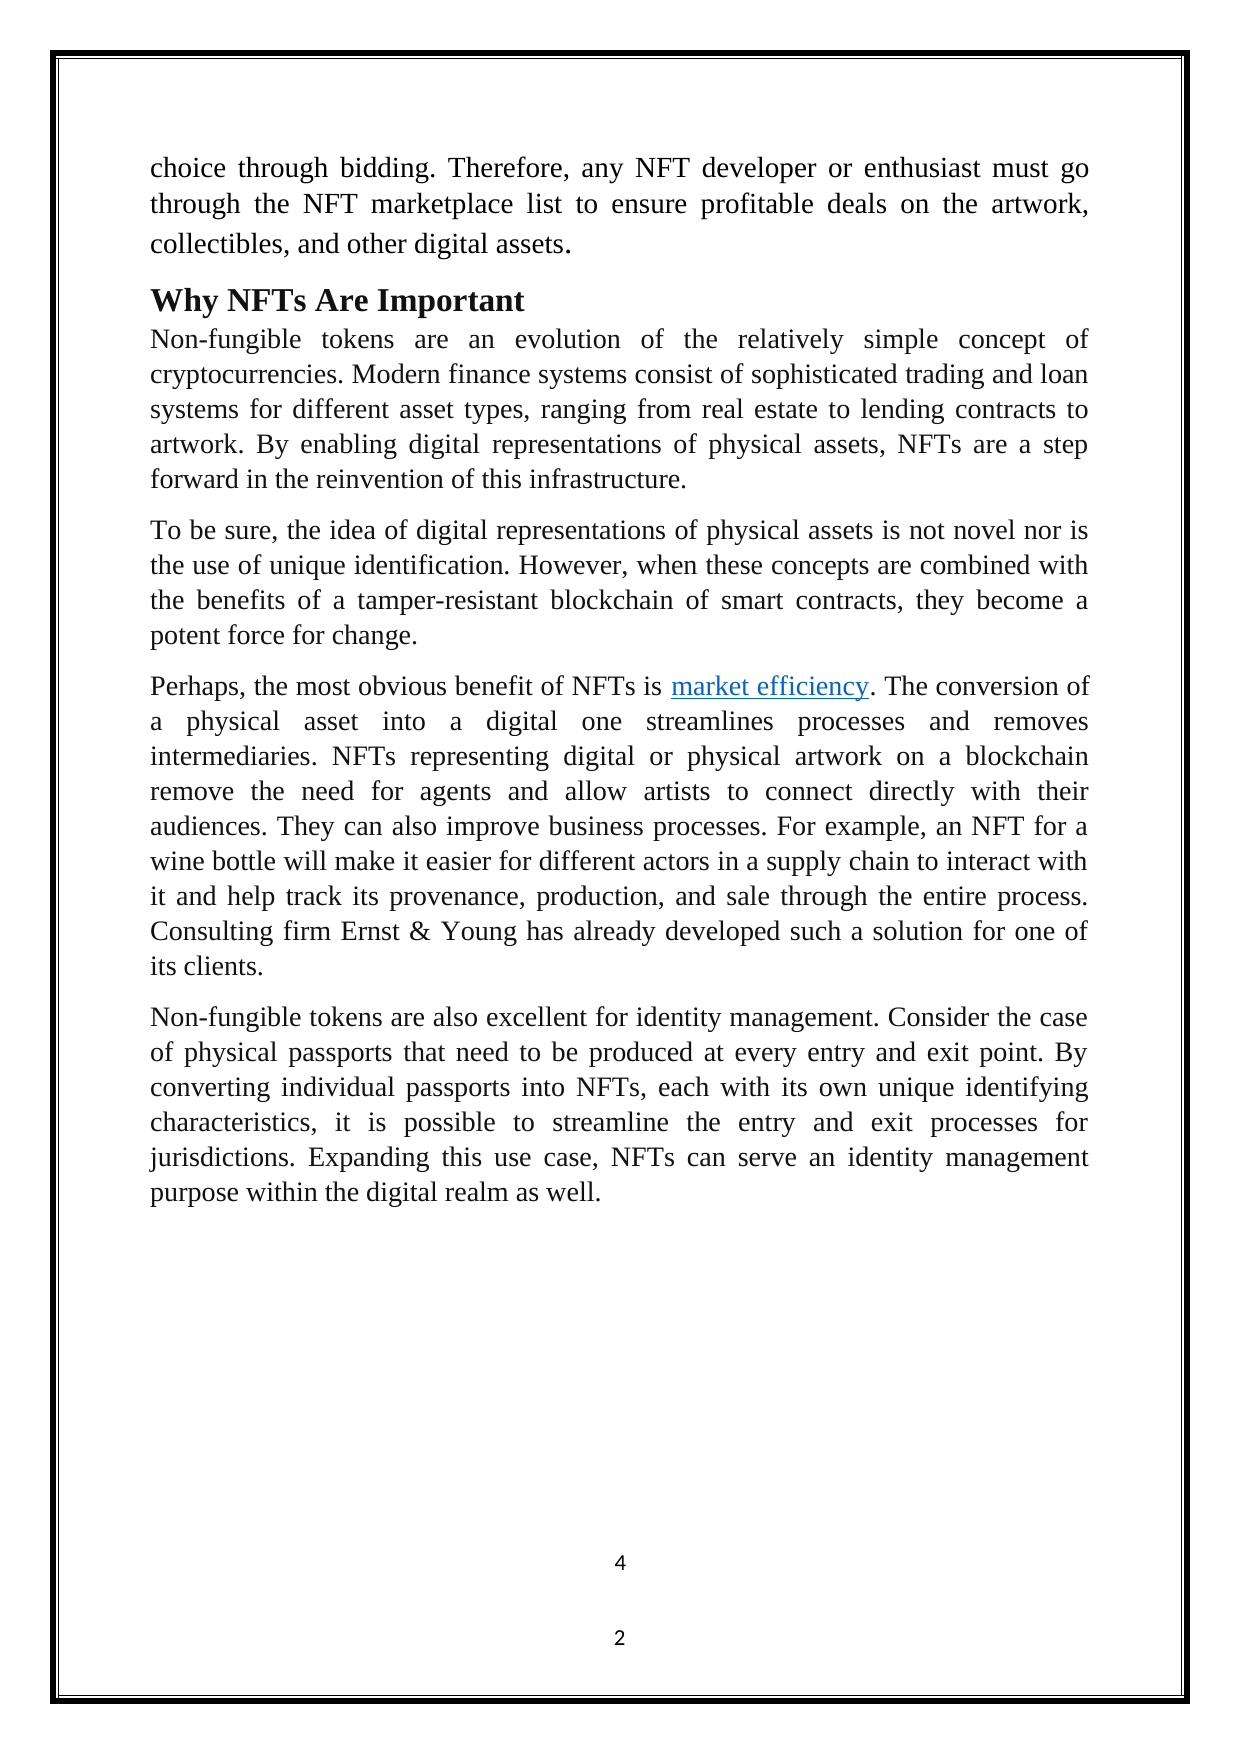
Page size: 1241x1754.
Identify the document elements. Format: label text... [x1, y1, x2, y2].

text Non-fungible tokens are also excellent for identity management. Consider the case of physical passports that need to be produced at every entry and exit point. By converting individual passports into NFTs, each with its own unique identifying characteristics, it is possible to streamline the entry and exit processes for jurisdictions. Expanding this use case, NFTs can serve an identity management purpose within the digital realm as well. [150, 1000, 1090, 1207]
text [150, 150, 1090, 261]
text To be sure, the idea of digital representations of physical assets is not novel nor is the use of unique identification. However, when these concepts are combined with the benefits of a tamper-resistant blockchain of smart contracts, they become a potent force for change. [150, 513, 1090, 650]
subtitle Why NFTs Are Important [150, 281, 1090, 319]
text Perhaps, the most obvious benefit of NFTs is market efficiency. The conversion of a physical asset into a digital one streamlines processes and removes intermediaries. NFTs representing digital or physical artwork on a blockchain remove the need for agents and allow artists to connect directly with their audiences. They can also improve business processes. For example, an NFT for a wine bottle will make it easier for different actors in a supply chain to interact with it and help track its provenance, production, and sale through the entire process. Consulting firm Ernst & Young has already developed such a solution for one of its clients. [150, 669, 1090, 981]
text Non-fungible tokens are an evolution of the relatively simple concept of cryptocurrencies. Modern finance systems consist of sophisticated trading and loan systems for different asset types, ranging from real estate to lending contracts to artwork. By enabling digital representations of physical assets, NFTs are a step forward in the reinvention of this infrastructure. [150, 322, 1090, 494]
